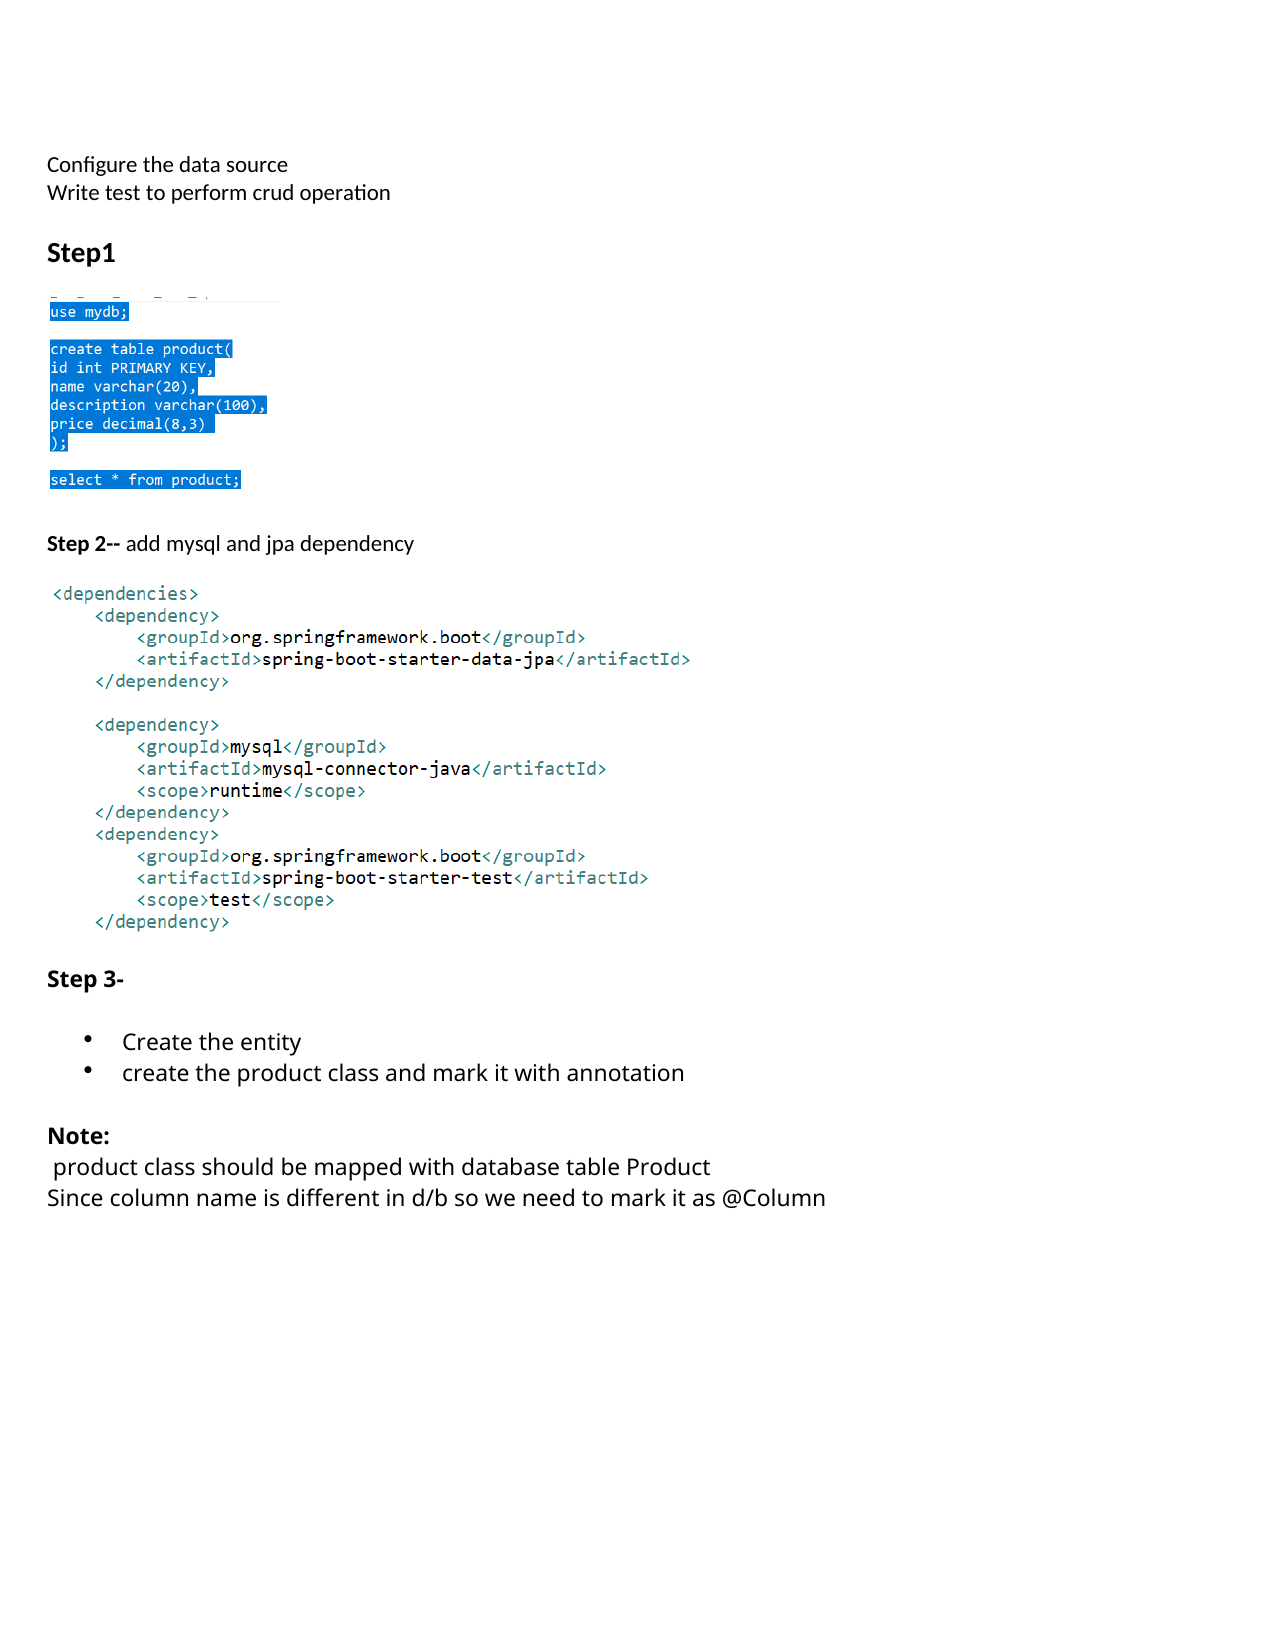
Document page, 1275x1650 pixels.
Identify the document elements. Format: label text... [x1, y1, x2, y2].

text Step1 [47, 234, 1219, 270]
text Write test to perform crud operation [47, 178, 1219, 206]
text Since column name is different in d/b so we need to mark it as @Column [47, 1182, 1219, 1213]
text Step 3- [47, 963, 1219, 994]
list create the product class and mark it with annotation [84, 1057, 1219, 1088]
picture [46, 297, 280, 494]
text product class should be mapped with database table Product [47, 1151, 1219, 1182]
text Note: [47, 1119, 1219, 1151]
text Step 2-- add mysql and jpa dependency [47, 529, 1219, 557]
list Create the entity [84, 1026, 1219, 1057]
picture [46, 585, 797, 932]
text Configure the data source [47, 150, 1219, 178]
